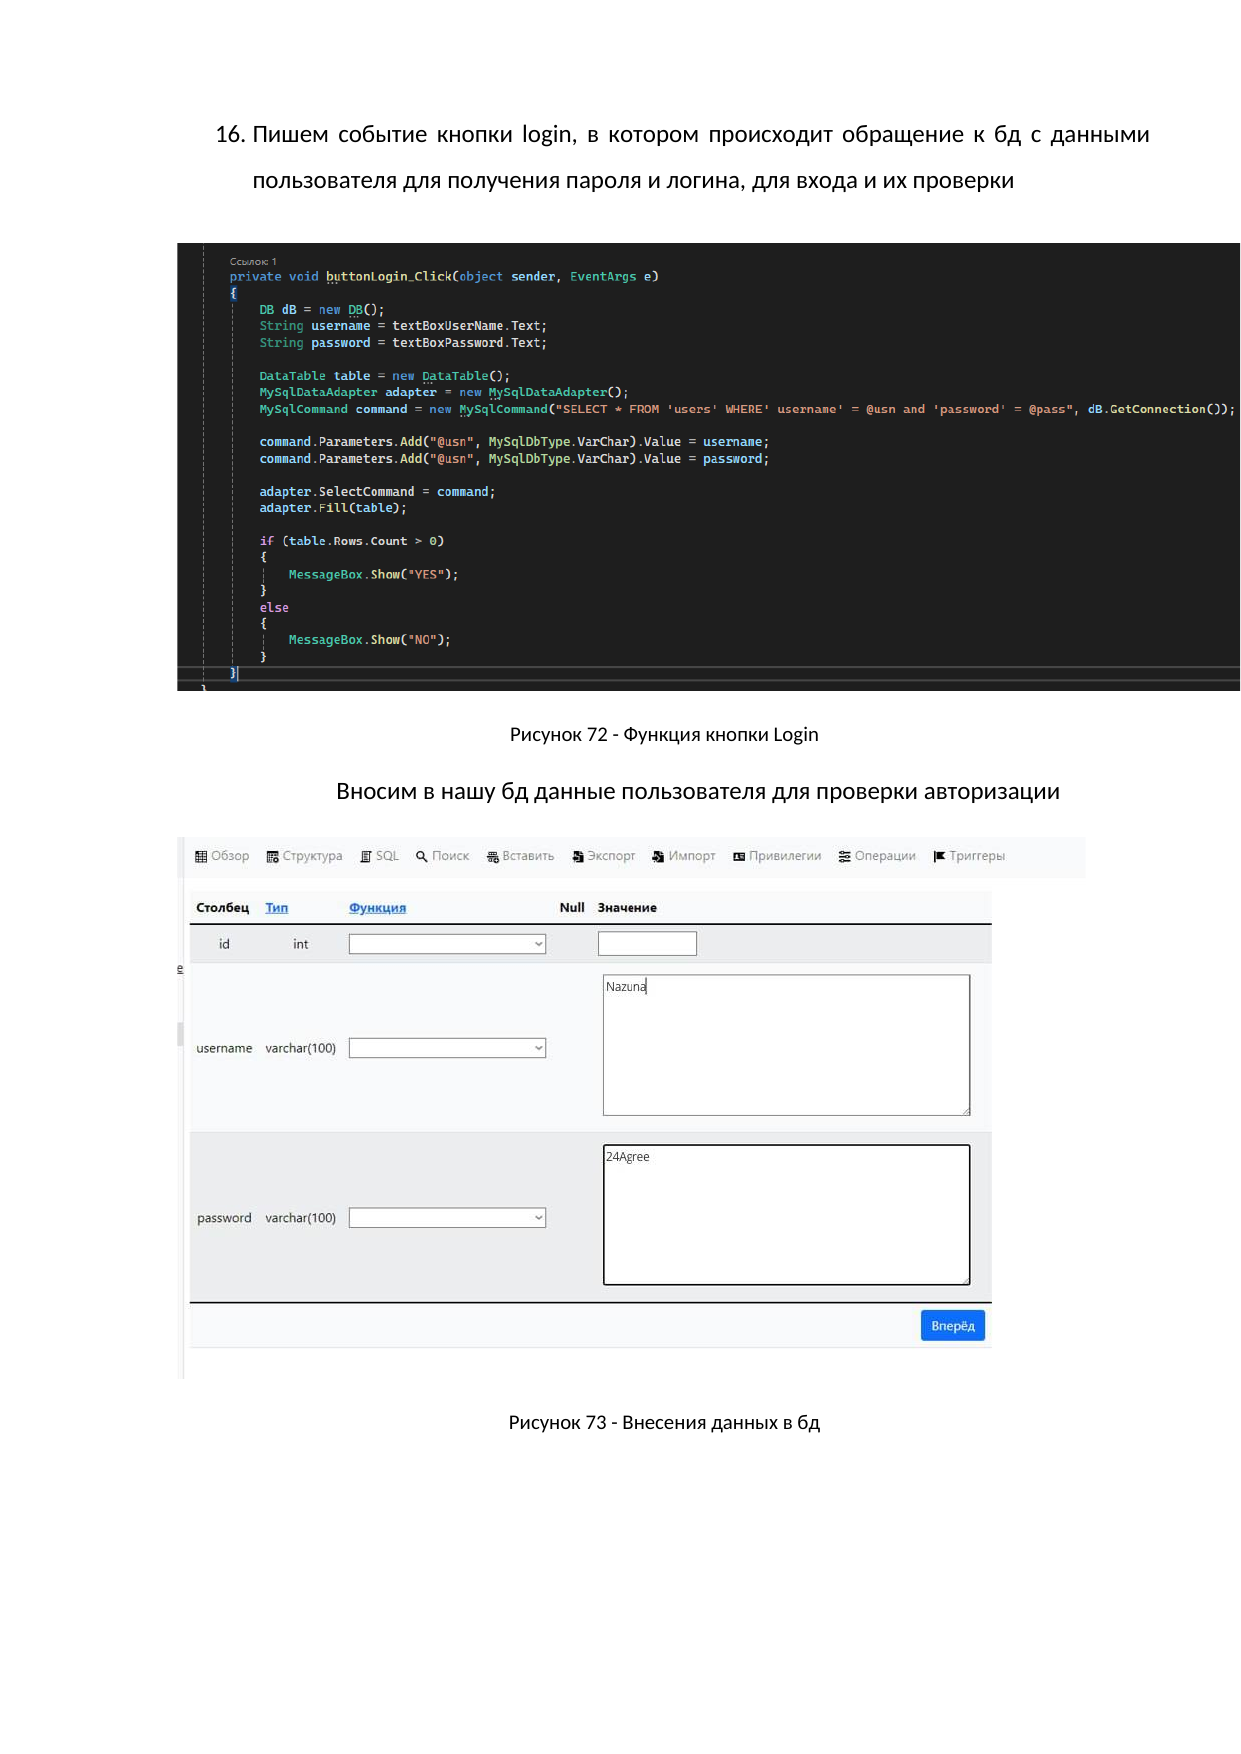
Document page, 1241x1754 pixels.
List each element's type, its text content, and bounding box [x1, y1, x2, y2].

text Вносим в нашу бд данные пользователя для проверки авторизации [177, 776, 1152, 806]
list Пишем событие кнопки login, в котором происходит обращение к бд с данными пользователя для получения пароля и логина, для входа и их проверки [215, 118, 1152, 194]
text Рисунок 73 - Внесения данных в бд [177, 1409, 1152, 1434]
text Рисунок 72 - Функция кнопки Login [177, 721, 1152, 746]
picture [177, 243, 1241, 691]
picture [177, 837, 1086, 1379]
